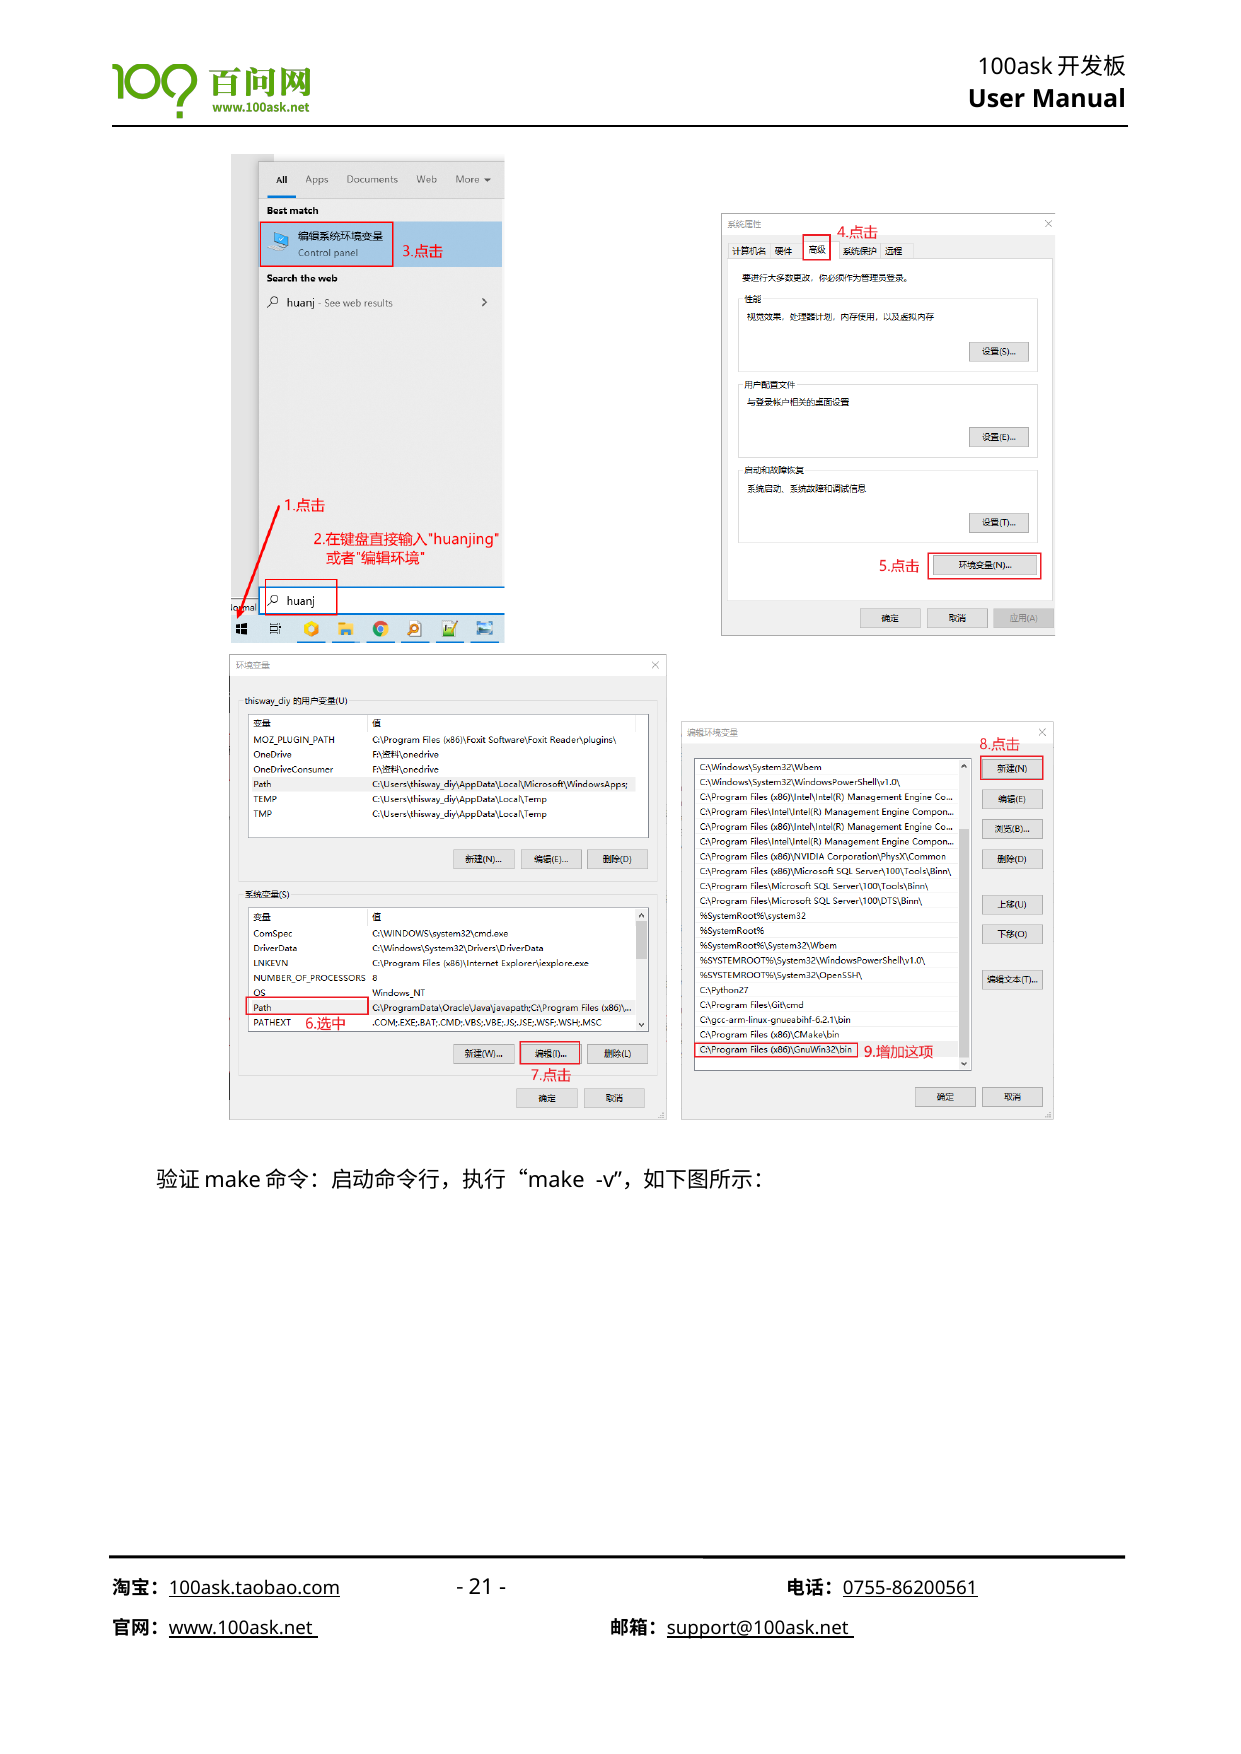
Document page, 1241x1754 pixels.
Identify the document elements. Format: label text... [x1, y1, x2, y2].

picture [112, 64, 310, 124]
text 验证make命令：启动命令行，执行“make -v”，如下图所示： [112, 1162, 1128, 1194]
picture [229, 154, 1055, 1120]
